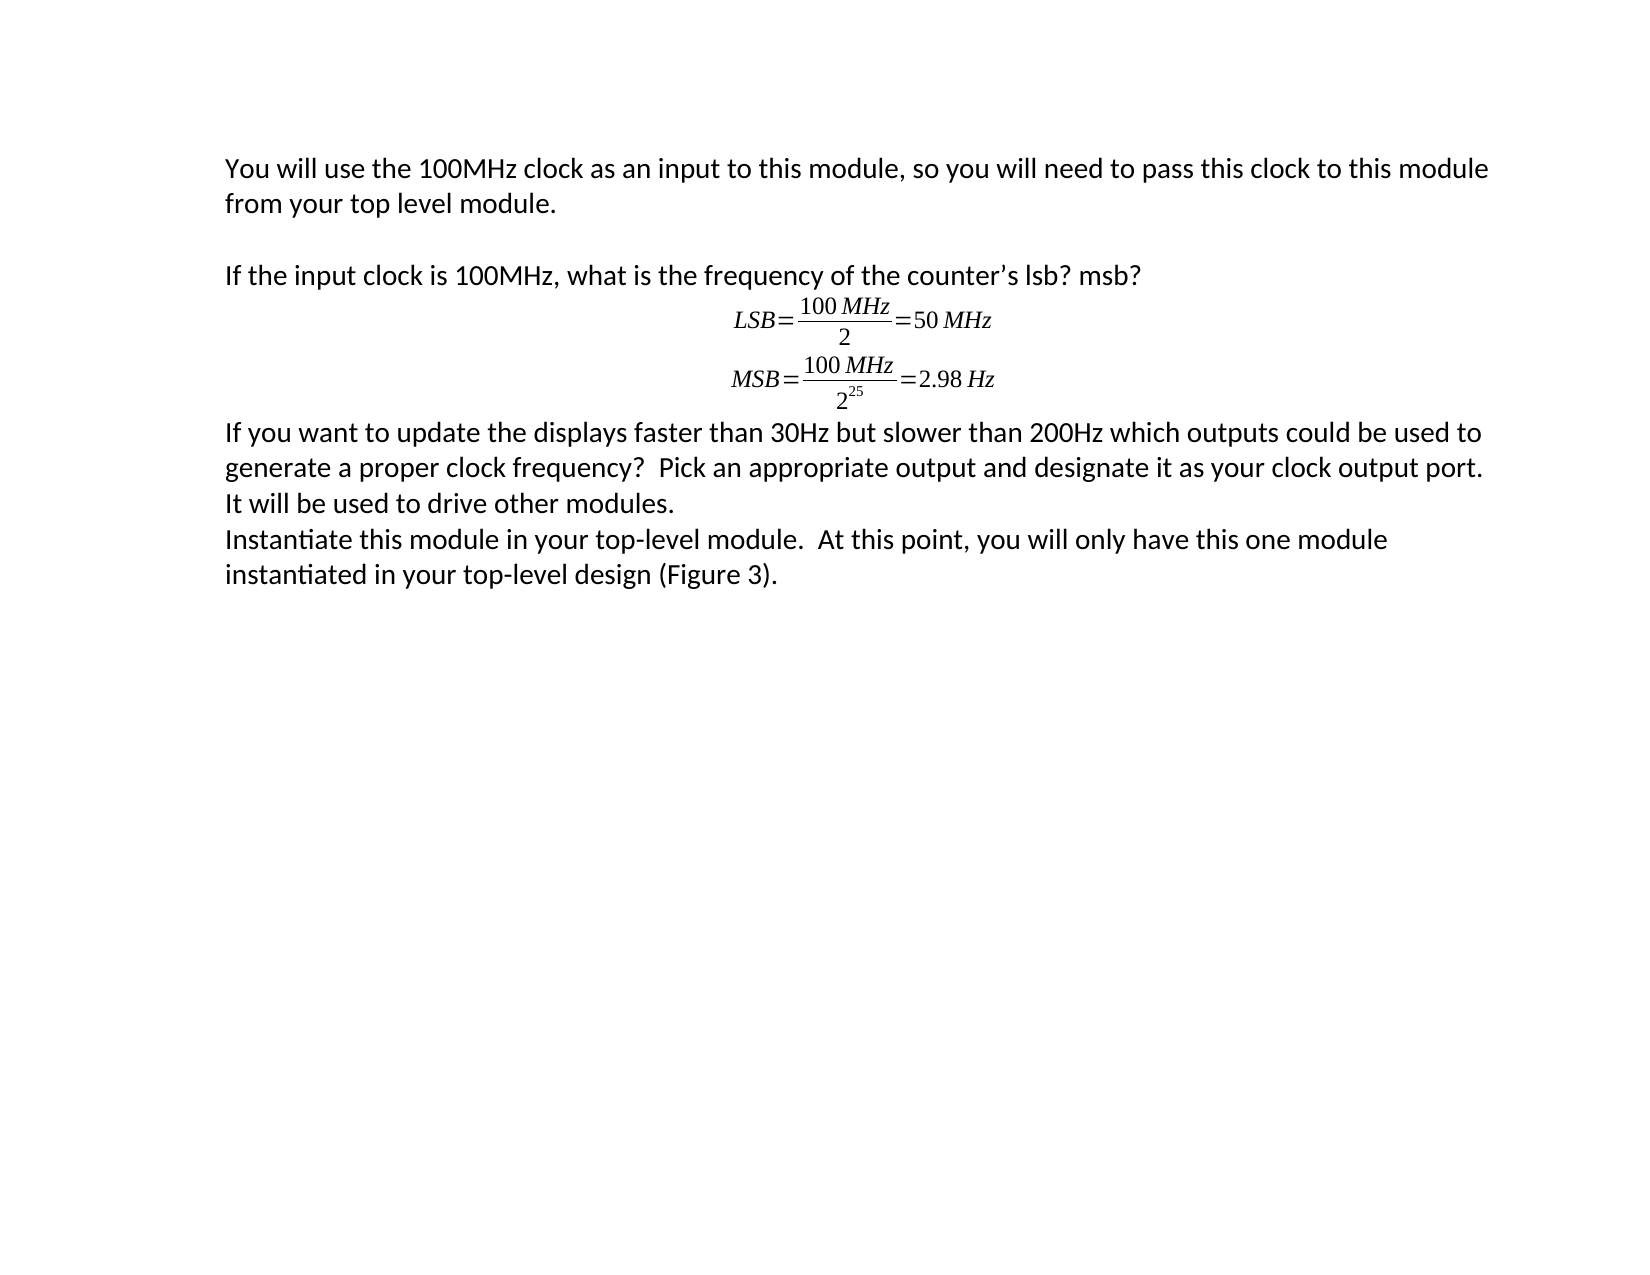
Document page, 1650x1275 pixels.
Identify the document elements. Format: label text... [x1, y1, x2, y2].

text If you want to update the displays faster than 30Hz but slower than 200Hz which outputs could be used to generate a proper clock frequency? Pick an appropriate output and designate it as your clock output port. It will be used to drive other modules. [225, 414, 1500, 521]
text Instantiate this module in your top-level module. At this point, you will only have this one module instantiated in your top-level design (Figure 3). [225, 521, 1500, 592]
text If the input clock is 100MHz, what is the frequency of the counter’s lsb? msb? [225, 257, 1500, 292]
text You will use the 100MHz clock as an input to this module, so you will need to pass this clock to this module from your top level module. [225, 150, 1500, 221]
